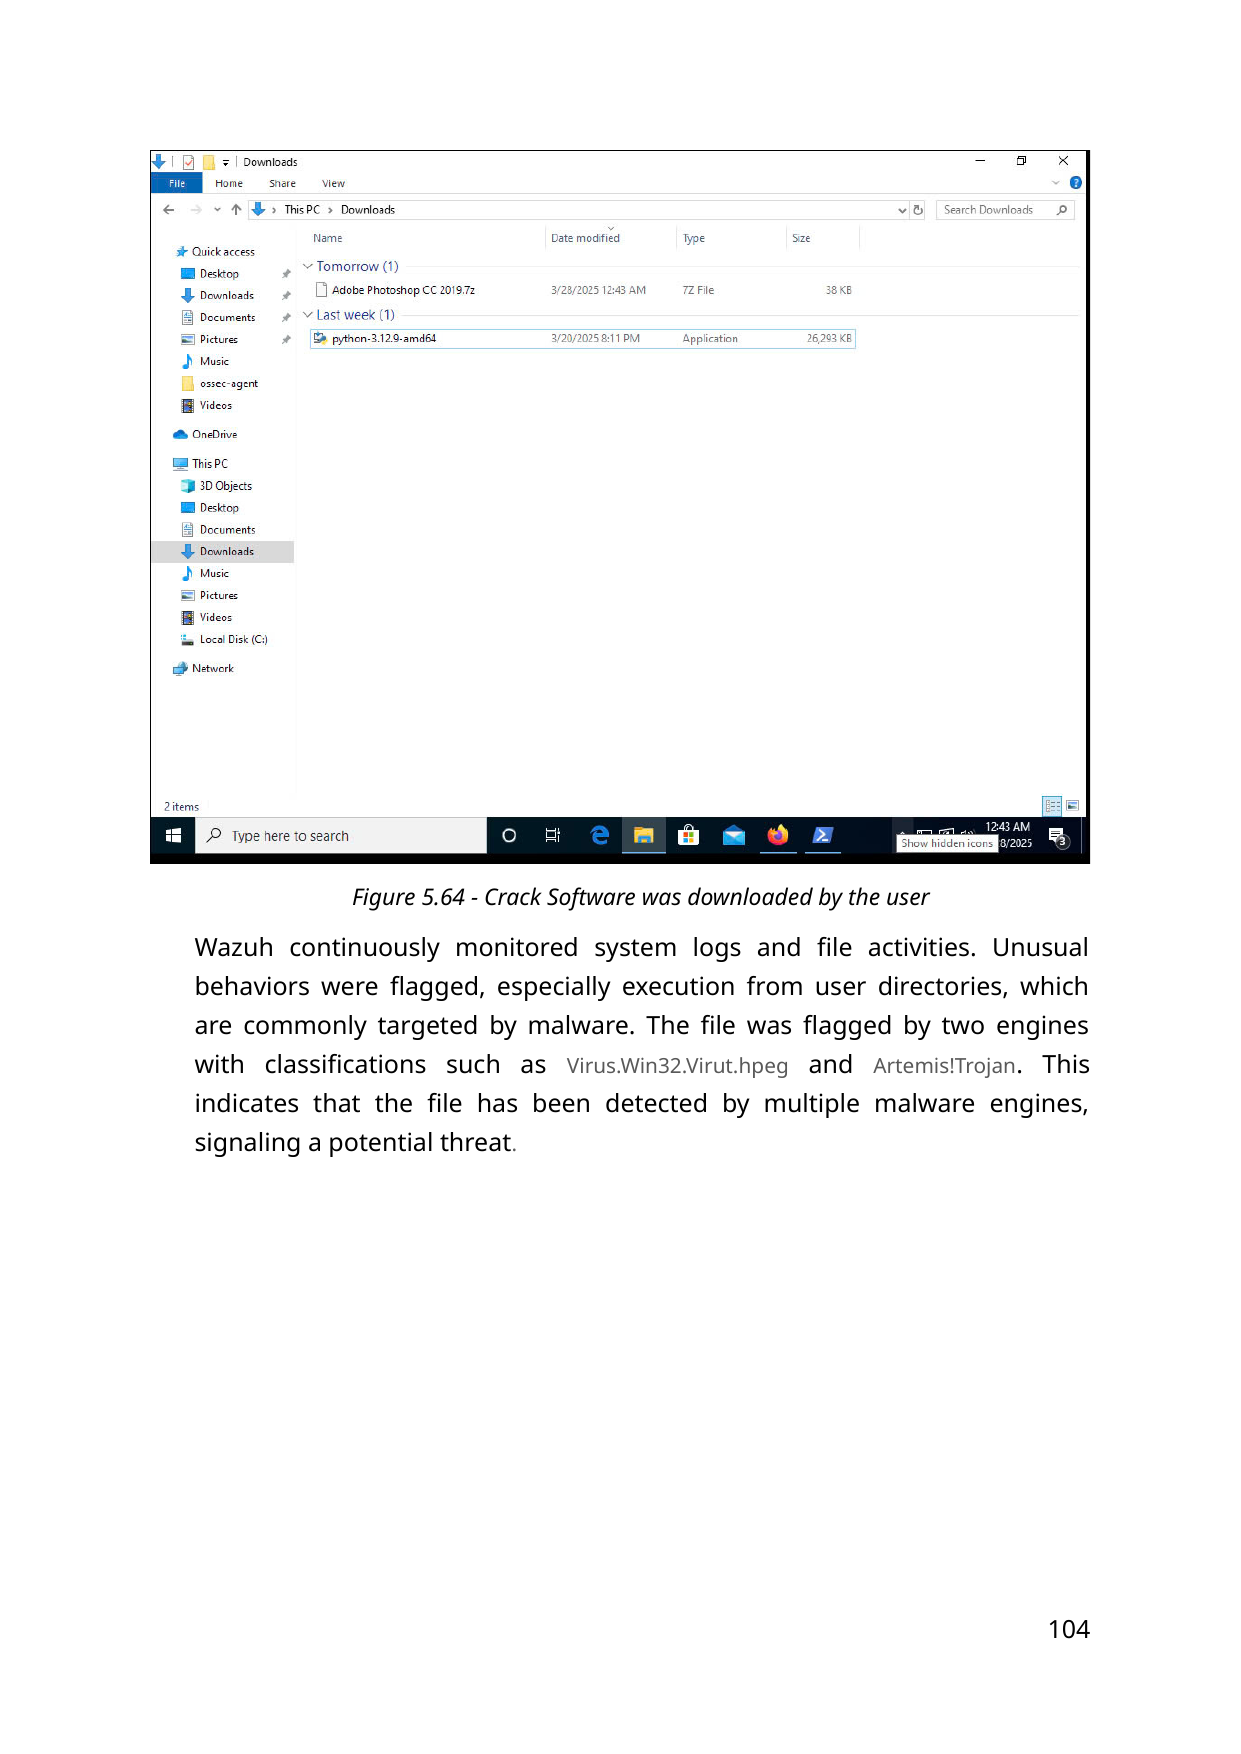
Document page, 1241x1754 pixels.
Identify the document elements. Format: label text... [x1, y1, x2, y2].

text Wazuh continuously monitored system logs and file activities. Unusual behaviors were flagged, especially execution from user directories, which are commonly targeted by malware. The file was flagged by two engines with classifications such as Virus.Win32.Virut.hpeg and Artemis!Trojan. This indicates that the file has been detected by multiple malware engines, signaling a potential threat. [194, 929, 1090, 1159]
picture [150, 150, 1091, 864]
